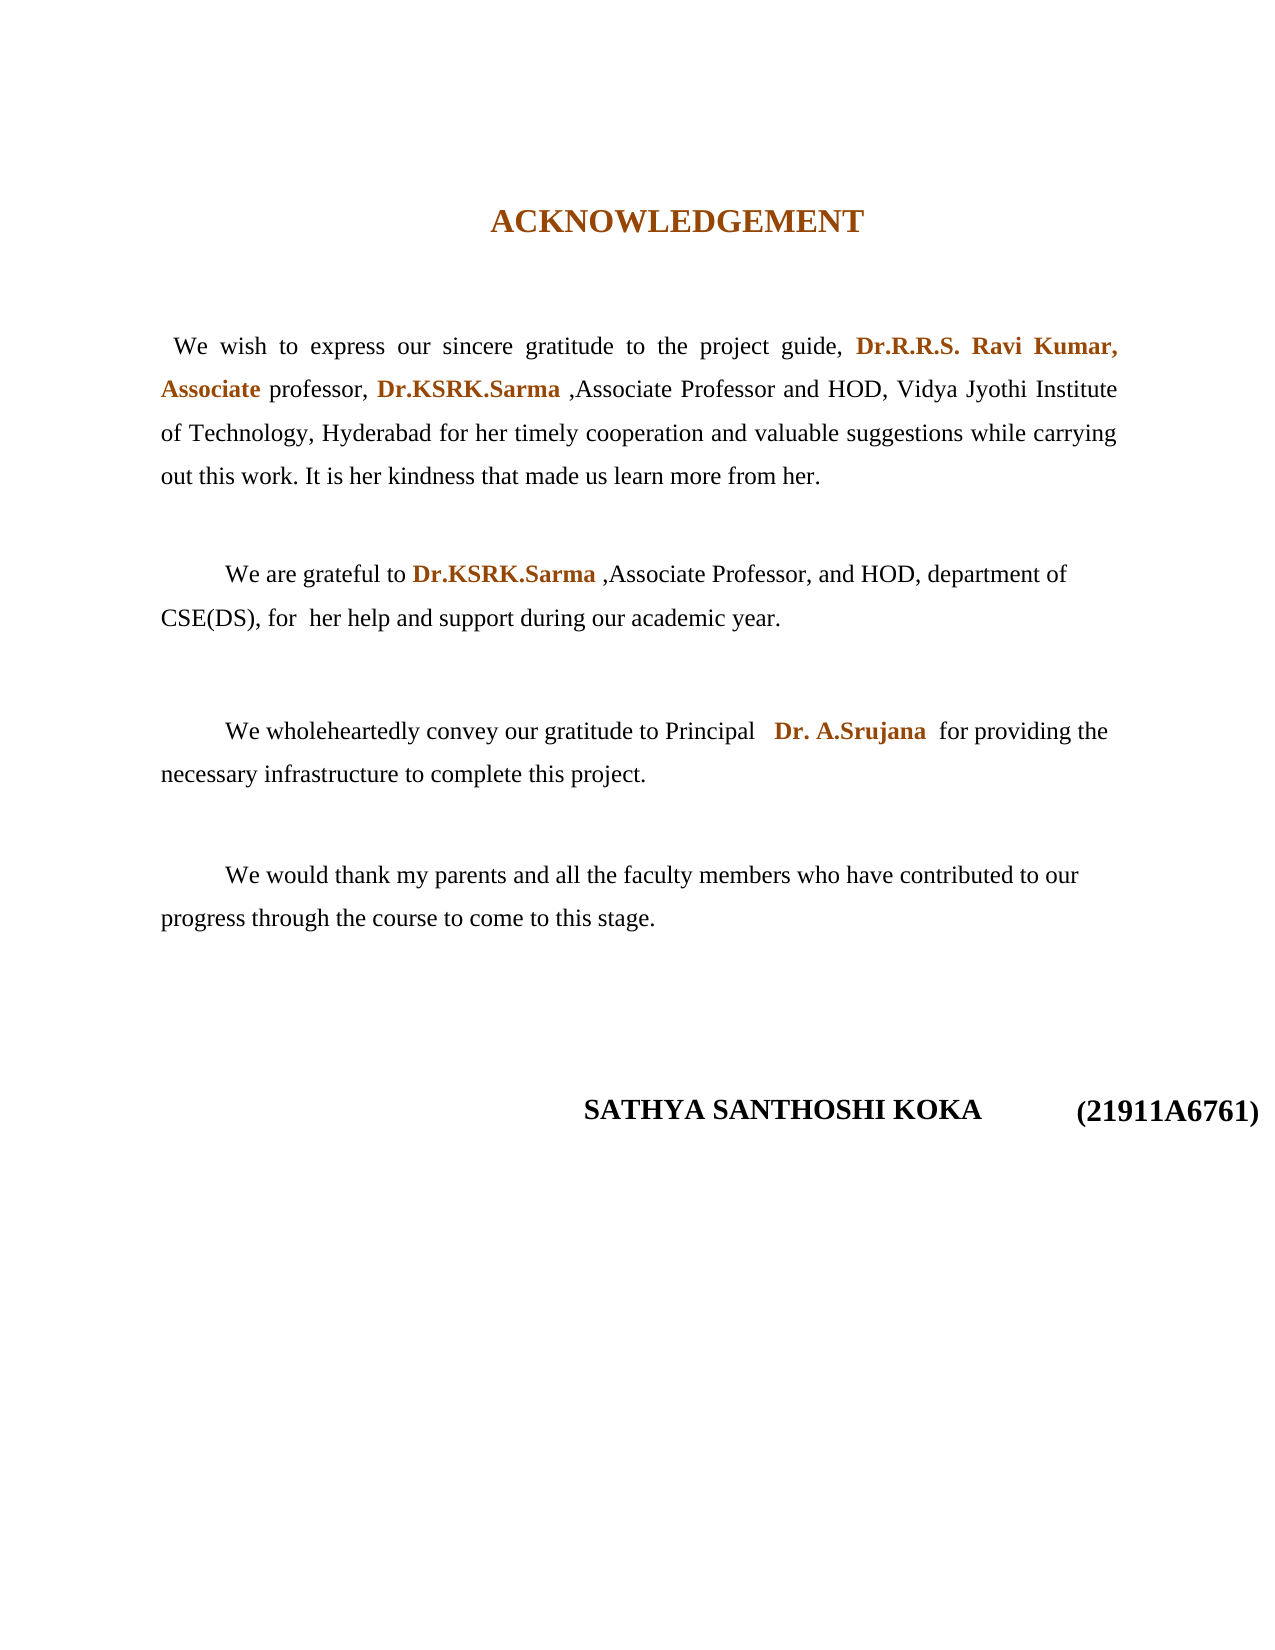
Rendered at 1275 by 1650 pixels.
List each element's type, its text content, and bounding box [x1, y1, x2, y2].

table_header SATHYA SANTHOSHI KOKA [571, 1092, 1033, 1130]
text We would thank my parents and all the faculty members who have contributed to our progress through the course to come to this stage. [161, 860, 1141, 932]
text We wish to express our sincere gratitude to the project guide, Dr.R.R.S. Ravi Kumar, Associate professor, Dr.KSRK.Sarma ,Associate Professor and HOD, Vidya Jyothi Institute of Technology, Hyderabad for her timely cooperation and valuable suggestions while carrying out this work. It is her kindness that made us learn more from her. [161, 331, 1118, 489]
text We are grateful to Dr.KSRK.Sarma ,Associate Professor, and HOD, department of CSE(DS), for her help and support during our academic year. [161, 559, 1141, 631]
text We wholeheartedly convey our gratitude to Principal Dr. A.Srujana for providing the necessary infrastructure to complete this project. [161, 716, 1170, 788]
table_header (21911A6761) [1033, 1092, 1259, 1130]
subtitle ACKNOWLEDGEMENT [166, 201, 1189, 239]
